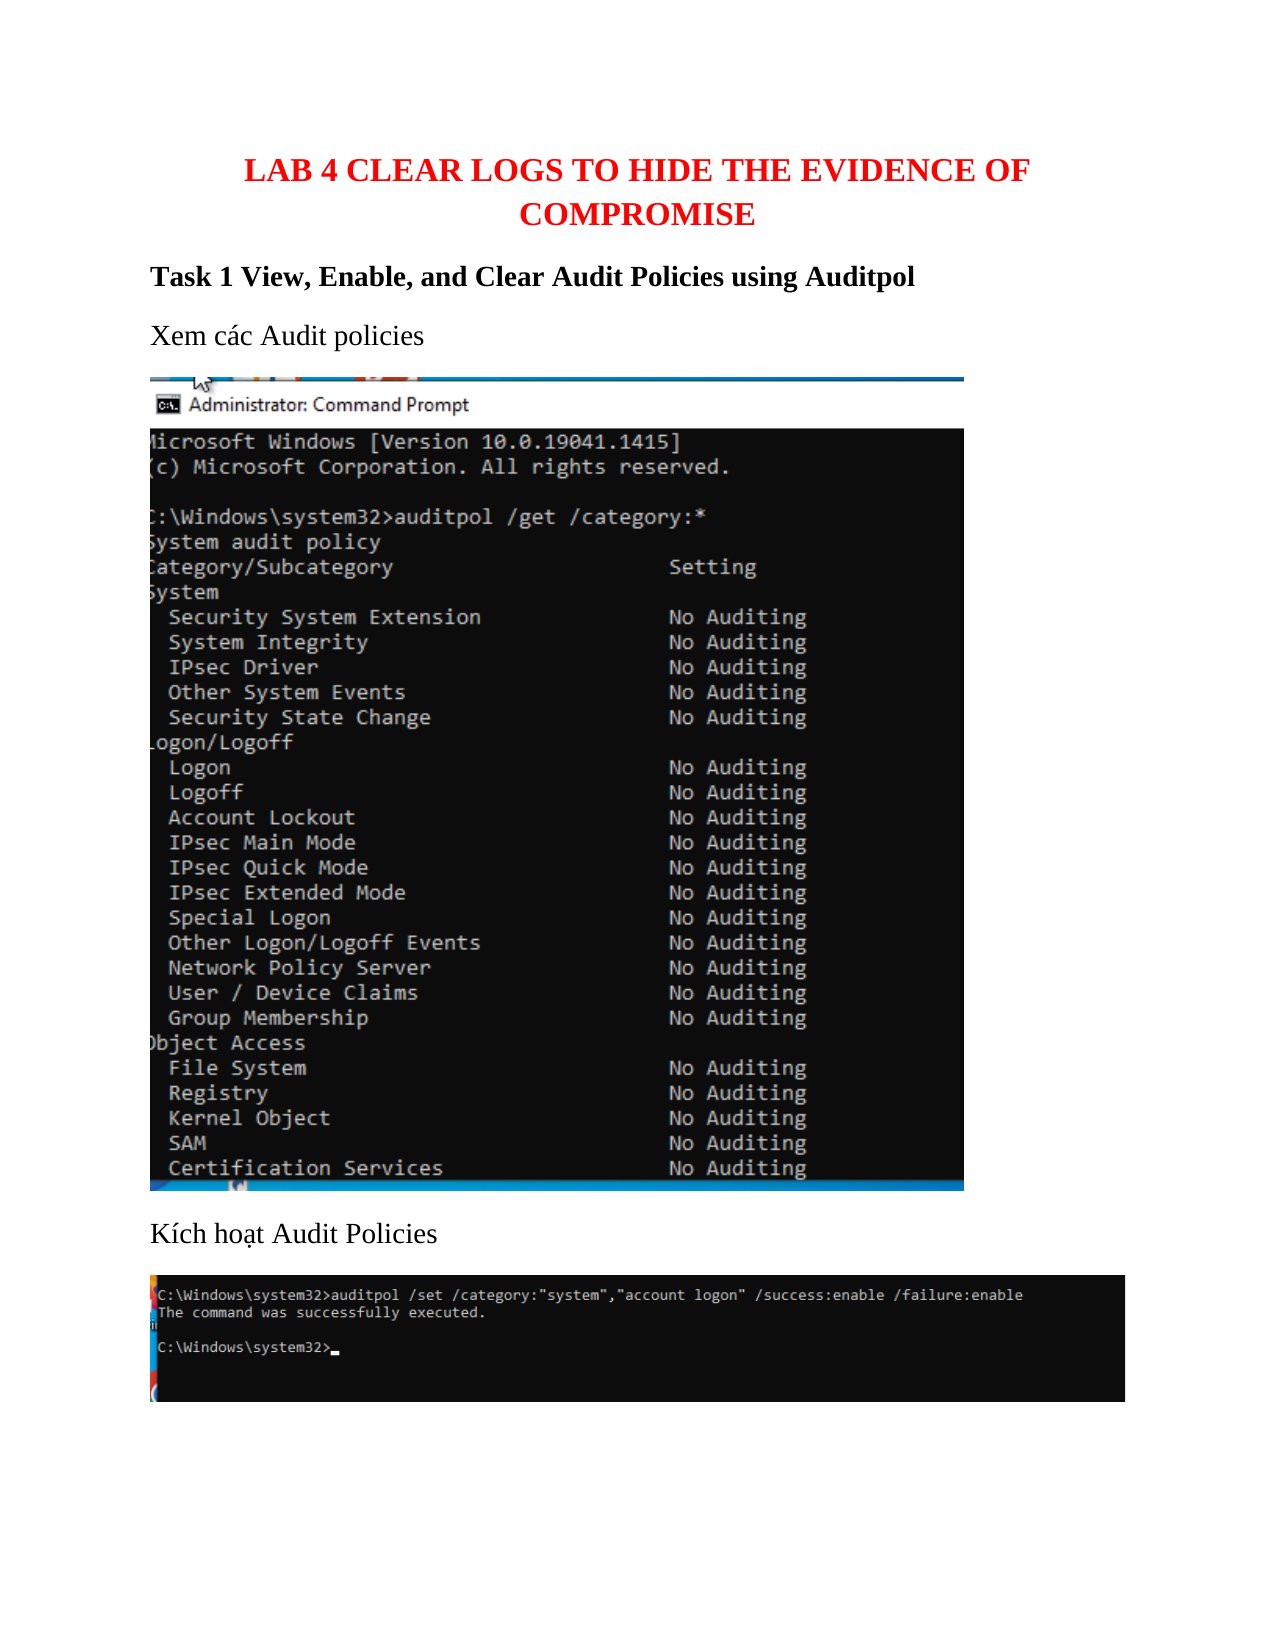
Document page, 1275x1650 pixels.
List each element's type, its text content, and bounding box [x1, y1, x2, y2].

text Task 1 View, Enable, and Clear Audit Policies using Auditpol [150, 259, 1125, 292]
text Xem các Audit policies [150, 318, 1125, 352]
picture [150, 1275, 1125, 1402]
text Kích hoạt Audit Policies [150, 1216, 1125, 1249]
text LAB 4 CLEAR LOGS TO HIDE THE EVIDENCE OF COMPROMISE [150, 150, 1125, 232]
picture [150, 377, 964, 1191]
